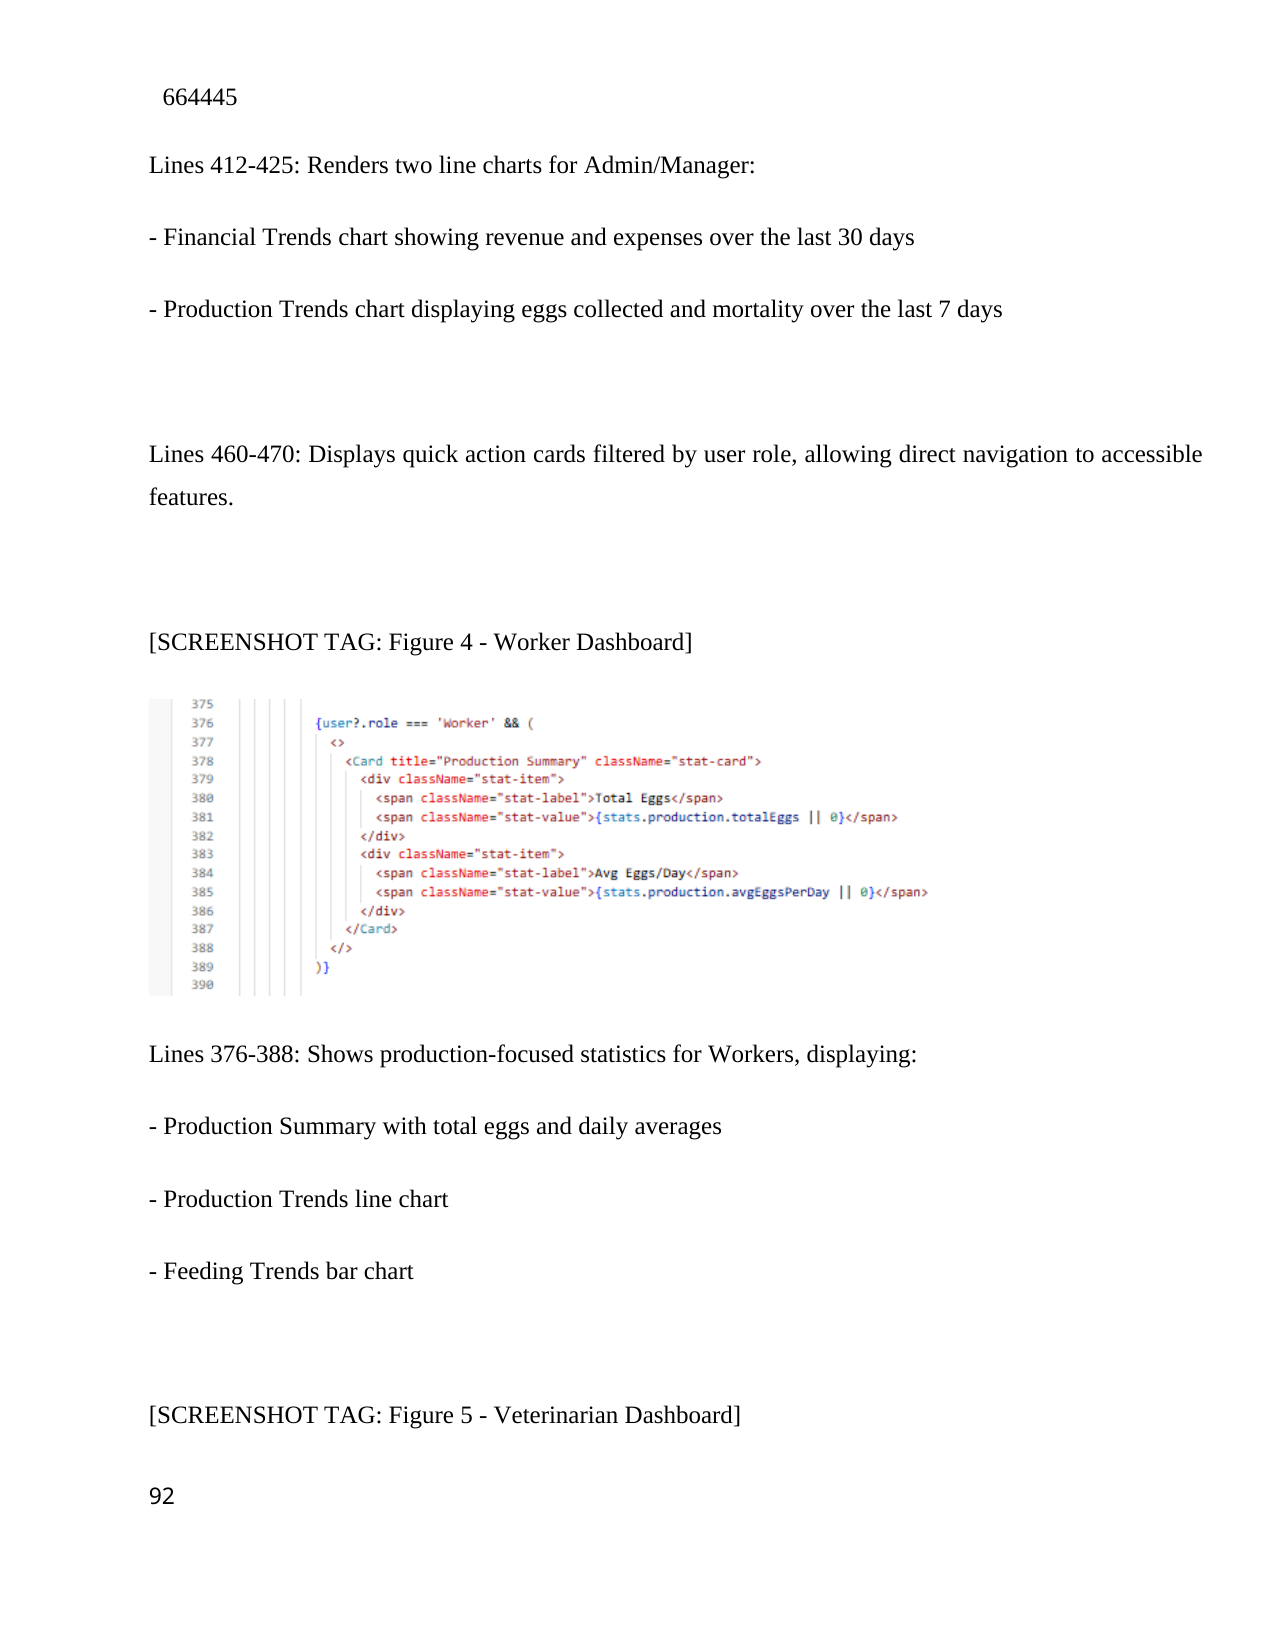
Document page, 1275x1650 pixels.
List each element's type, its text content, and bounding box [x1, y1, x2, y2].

text [SCREENSHOT TAG: Figure 4 - Worker Dashboard] [148, 627, 1205, 656]
text Lines 376-388: Shows production-focused statistics for Workers, displaying: [148, 1039, 1205, 1068]
text Lines 412-425: Renders two line charts for Admin/Manager: [148, 150, 1205, 179]
text Lines 460-470: Displays quick action cards filtered by user role, allowing direct navigation to accessible features. [148, 439, 1205, 511]
text - Production Summary with total eggs and daily averages [148, 1111, 1205, 1140]
text - Financial Trends chart showing revenue and expenses over the last 30 days [148, 222, 1205, 251]
text [SCREENSHOT TAG: Figure 5 - Veterinarian Dashboard] [148, 1401, 1205, 1429]
picture [148, 699, 1000, 996]
text - Production Trends line chart [148, 1184, 1205, 1212]
text - Production Trends chart displaying eggs collected and mortality over the last 7 days [148, 294, 1205, 323]
text - Feeding Trends bar chart [148, 1256, 1205, 1285]
